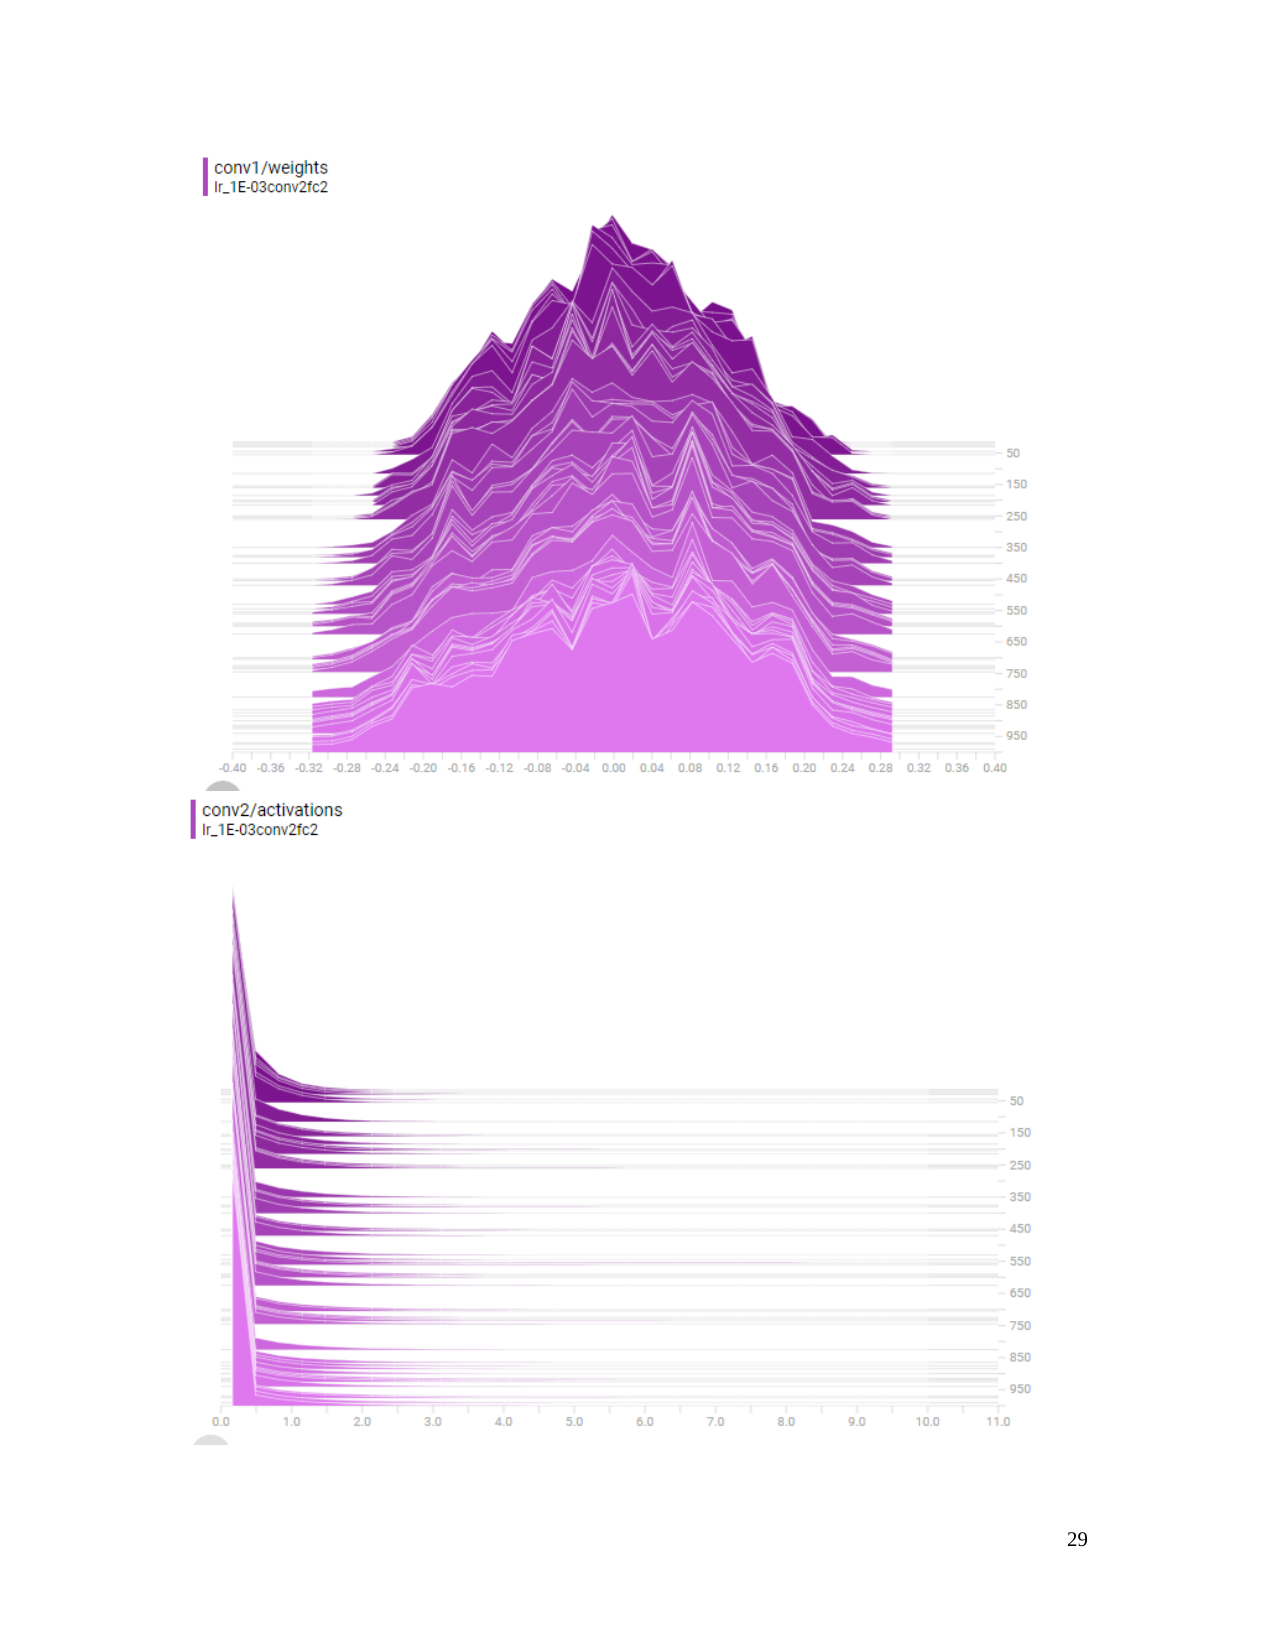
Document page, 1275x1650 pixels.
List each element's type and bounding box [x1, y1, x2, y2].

picture [187, 150, 1088, 1445]
